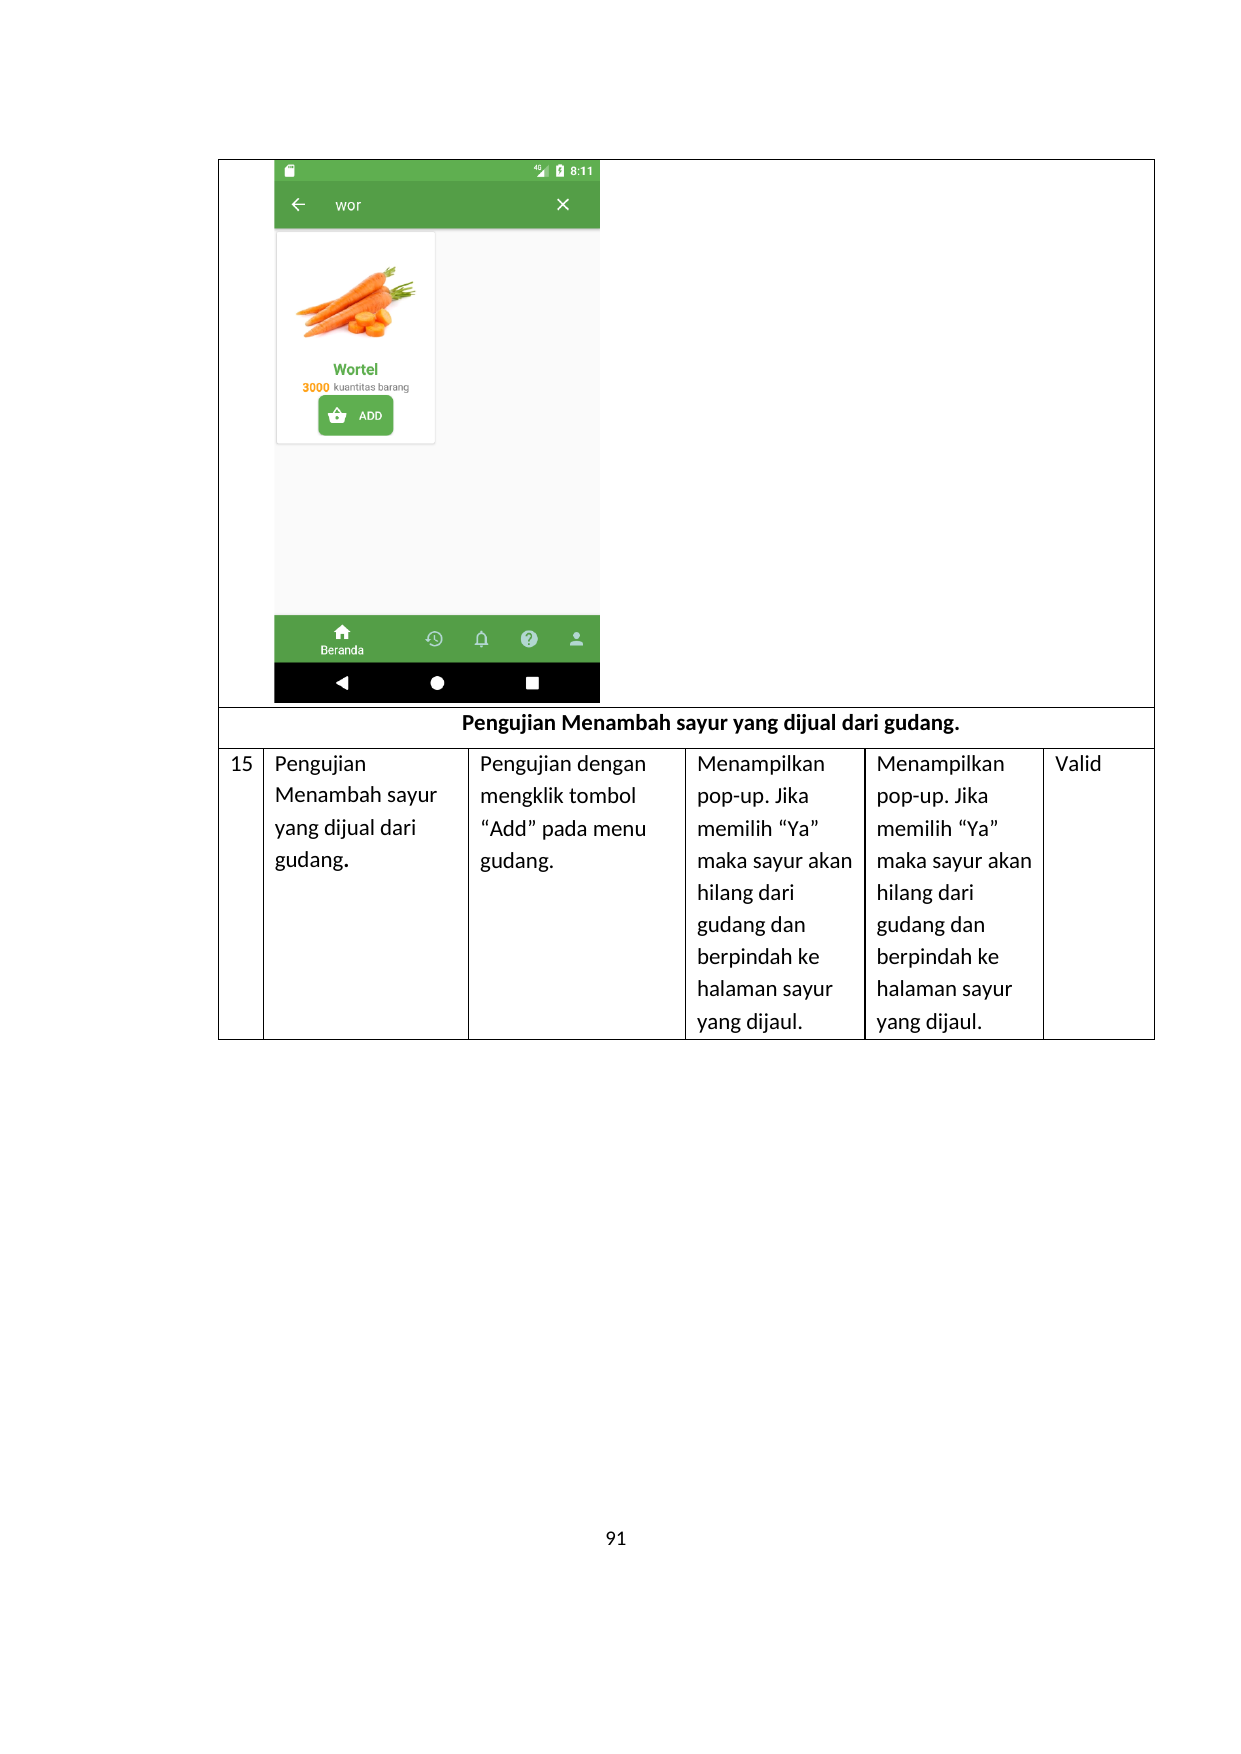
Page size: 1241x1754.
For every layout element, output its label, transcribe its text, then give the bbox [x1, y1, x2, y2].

table_cell [219, 160, 263, 707]
table_cell Pengujian dengan mengklik tombol “Add” pada menu gudang. [469, 749, 685, 1039]
table_cell 15 [219, 749, 263, 1039]
table_cell [219, 708, 263, 748]
table_cell Valid [1044, 749, 1154, 1039]
table_cell Menampilkan pop-up. Jika memilih “Ya” maka sayur akan hilang dari gudang dan berpindah ke halaman sayur yang dijaul. [866, 749, 1043, 1039]
table_cell [263, 160, 1154, 707]
picture [274, 160, 600, 703]
table_cell Pengujian Menambah sayur yang dijual dari gudang. [264, 749, 468, 1039]
table_cell Pengujian Menambah sayur yang dijual dari gudang. [263, 708, 1154, 748]
table_cell Menampilkan pop-up. Jika memilih “Ya” maka sayur akan hilang dari gudang dan berpindah ke halaman sayur yang dijaul. [686, 749, 864, 1039]
